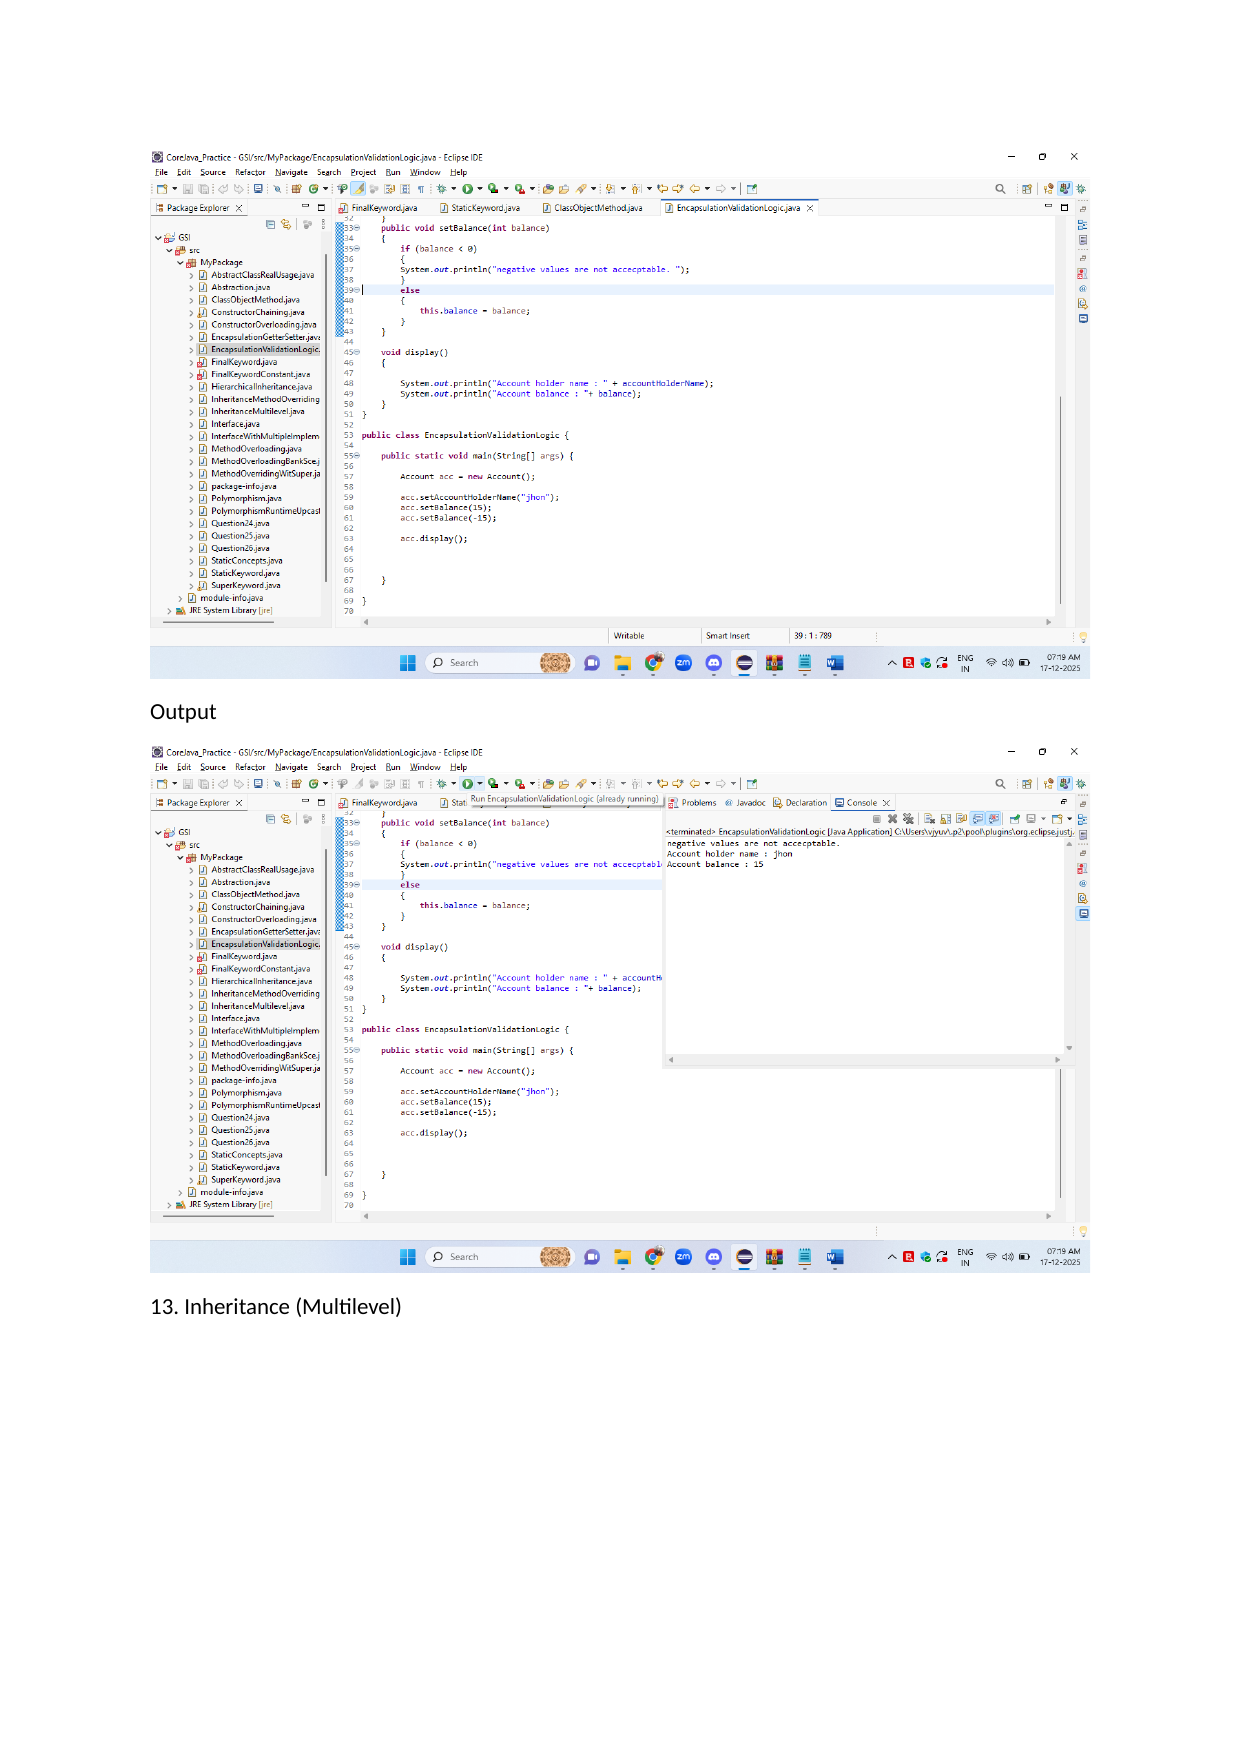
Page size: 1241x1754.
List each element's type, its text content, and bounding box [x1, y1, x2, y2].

picture [150, 744, 1091, 1273]
text 13. Inheritance (Multilevel) [150, 1292, 1090, 1320]
picture [150, 150, 1091, 679]
text Output [150, 697, 1090, 726]
